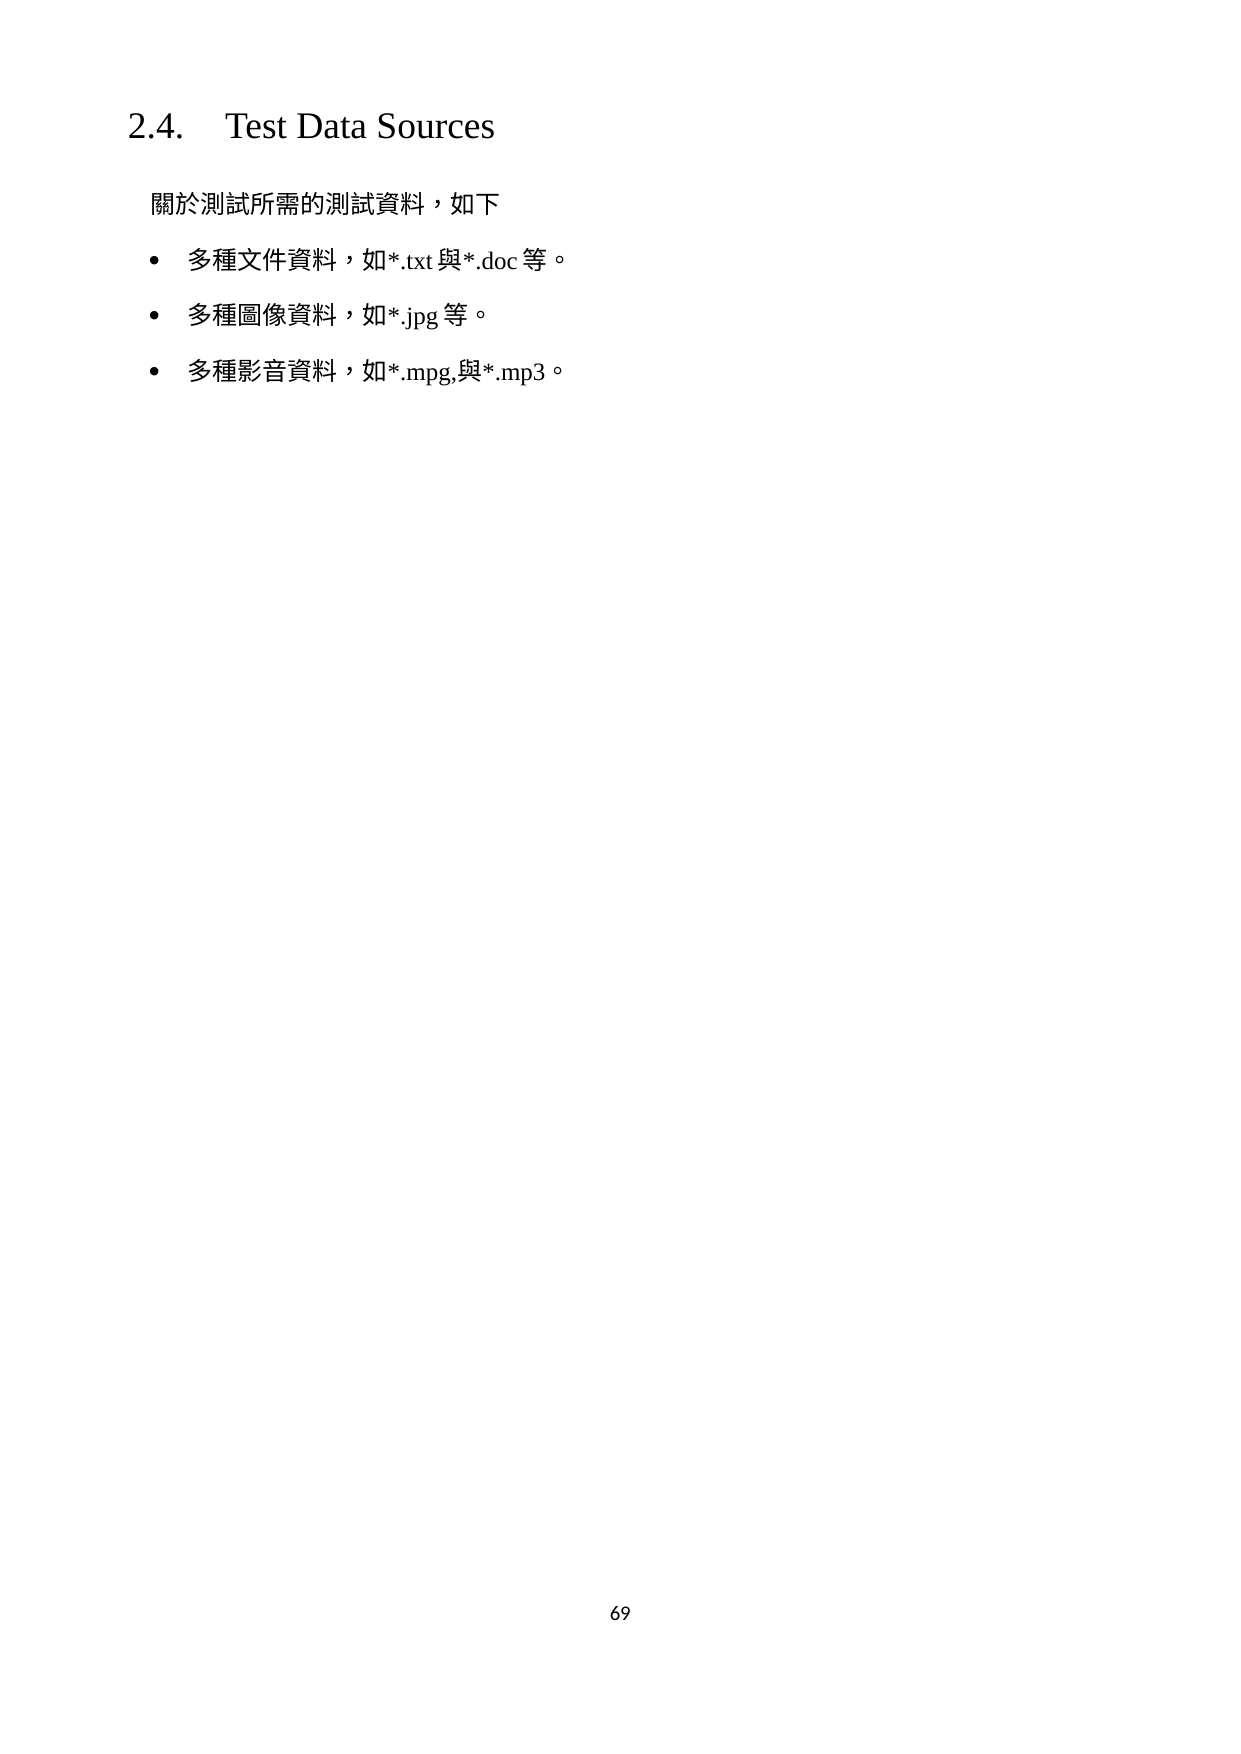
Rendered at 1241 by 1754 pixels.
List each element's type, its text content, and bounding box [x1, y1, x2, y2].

list 多種文件資料，如*.txt與*.doc等。 [150, 239, 1165, 277]
list Test Data Sources [128, 87, 1165, 162]
list 多種影音資料，如*.mpg,與*.mp3。 [150, 351, 1165, 388]
text 關於測試所需的測試資料，如下 [112, 184, 1165, 221]
list 多種圖像資料，如*.jpg等。 [150, 295, 1165, 333]
